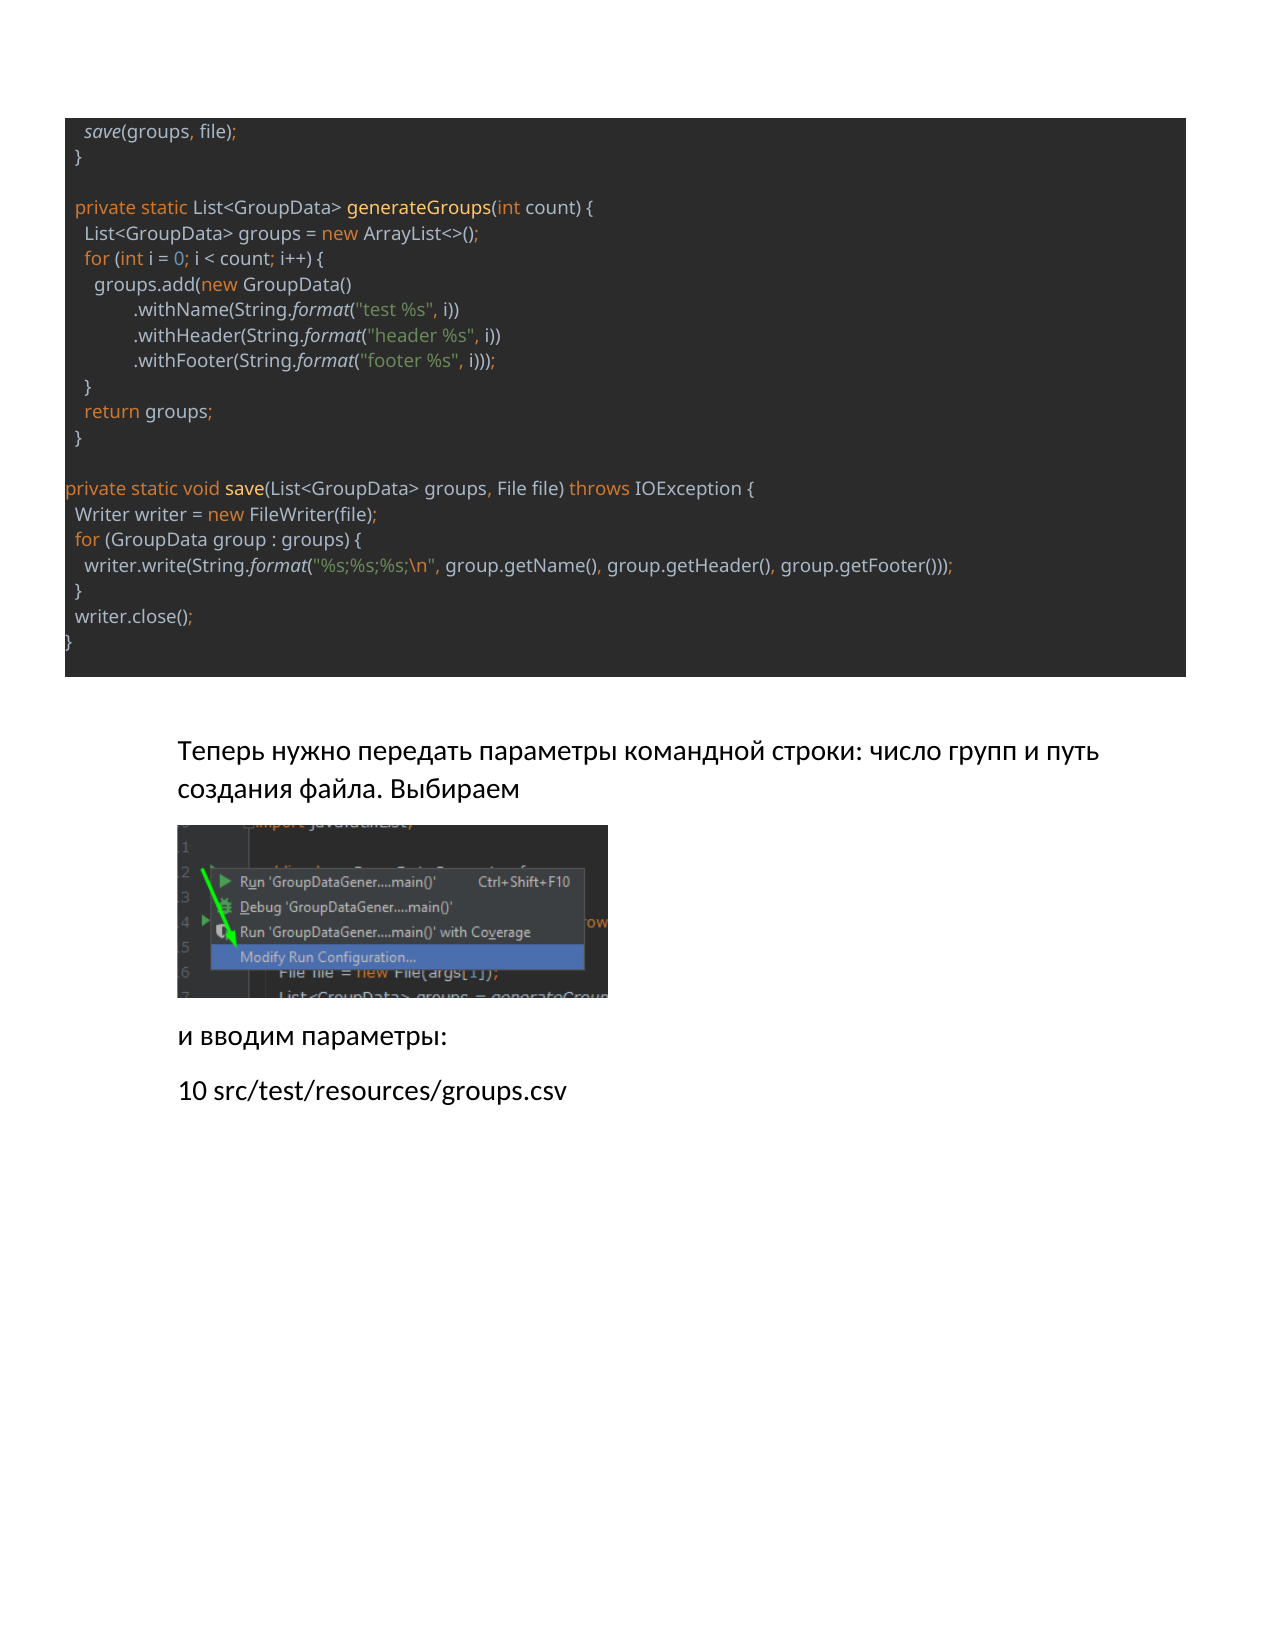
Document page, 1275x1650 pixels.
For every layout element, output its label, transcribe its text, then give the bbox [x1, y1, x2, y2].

picture [177, 825, 608, 998]
text и вводим параметры: [177, 1017, 1186, 1053]
text 10 src/test/resources/groups.csv [177, 1072, 1186, 1108]
text Теперь нужно передать параметры командной строки: число групп и путь создания файла. Выбираем [177, 732, 1186, 806]
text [65, 118, 1186, 654]
